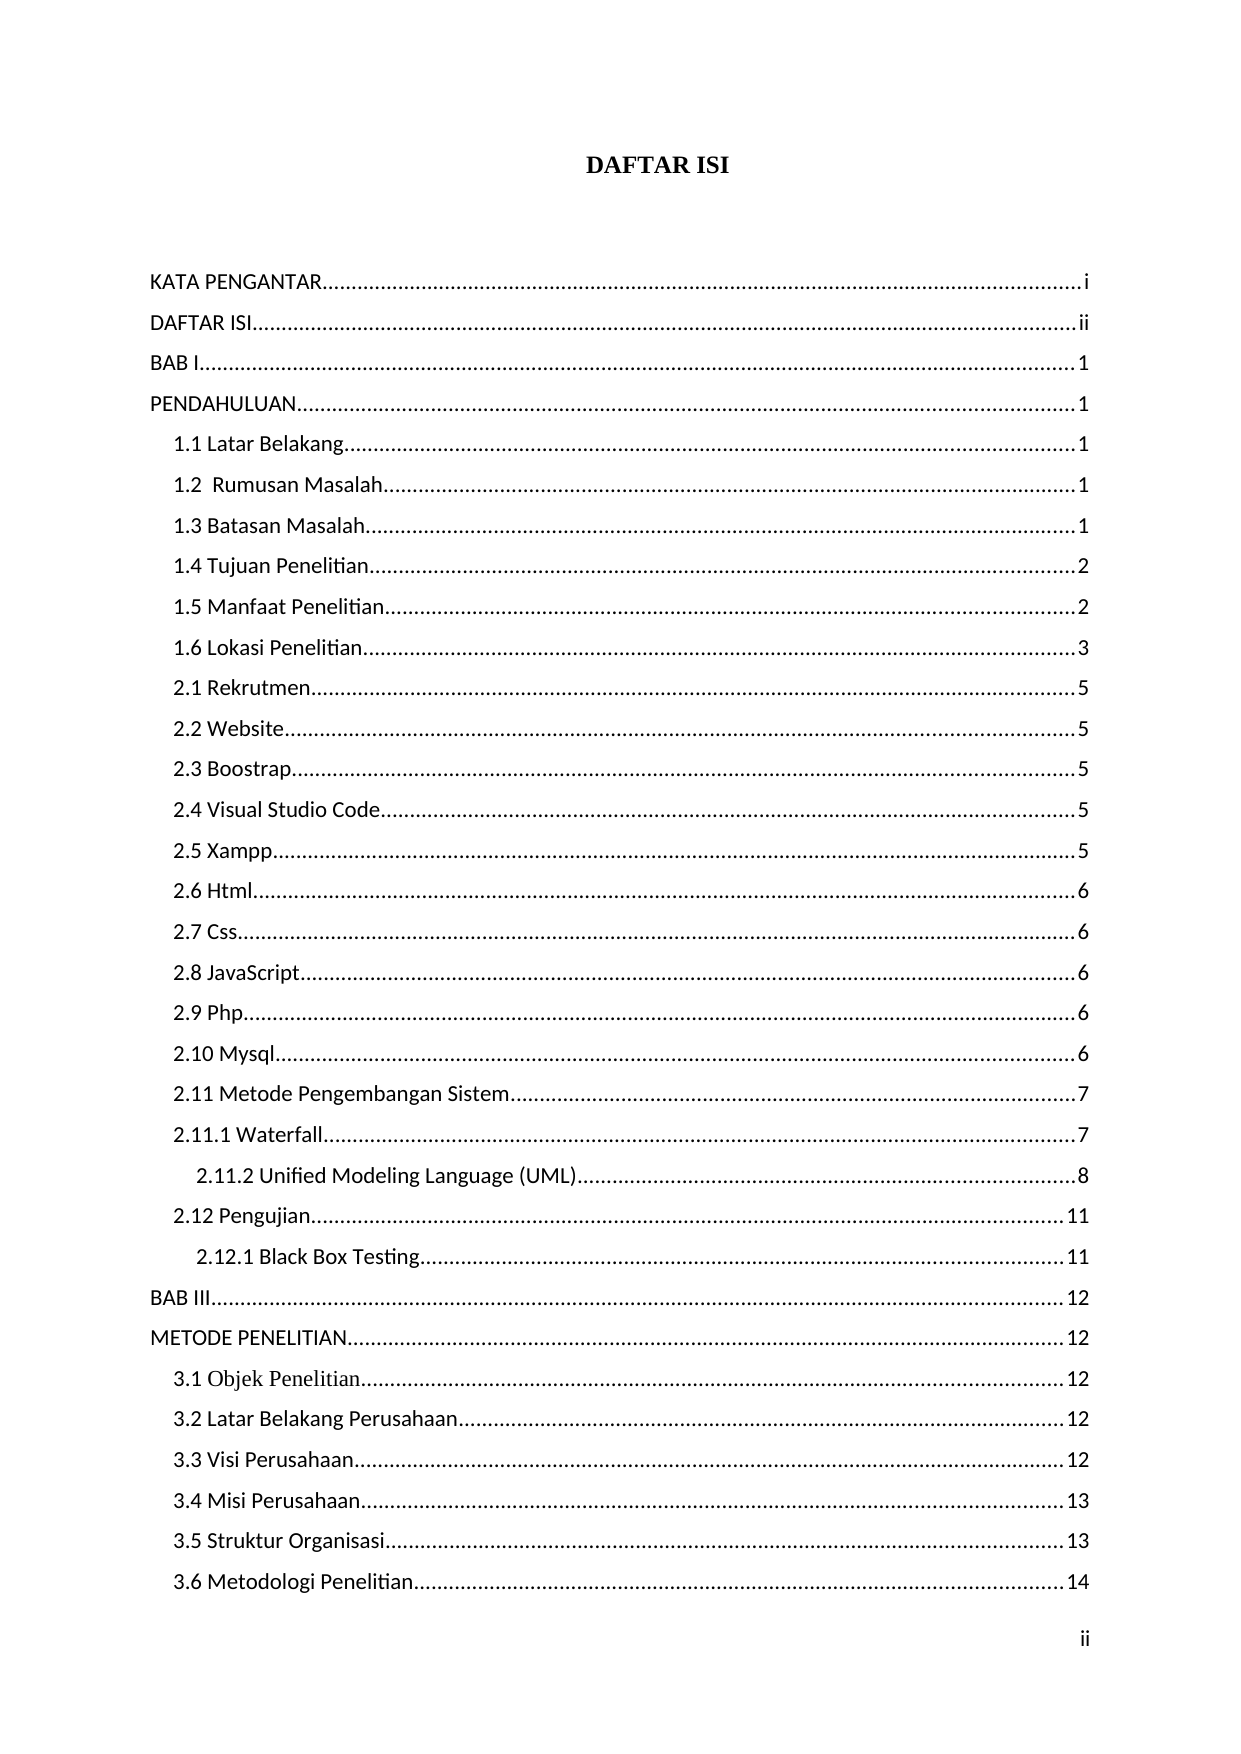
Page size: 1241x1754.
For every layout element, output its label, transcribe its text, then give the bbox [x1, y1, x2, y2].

subtitle DAFTAR ISI [150, 150, 1090, 179]
